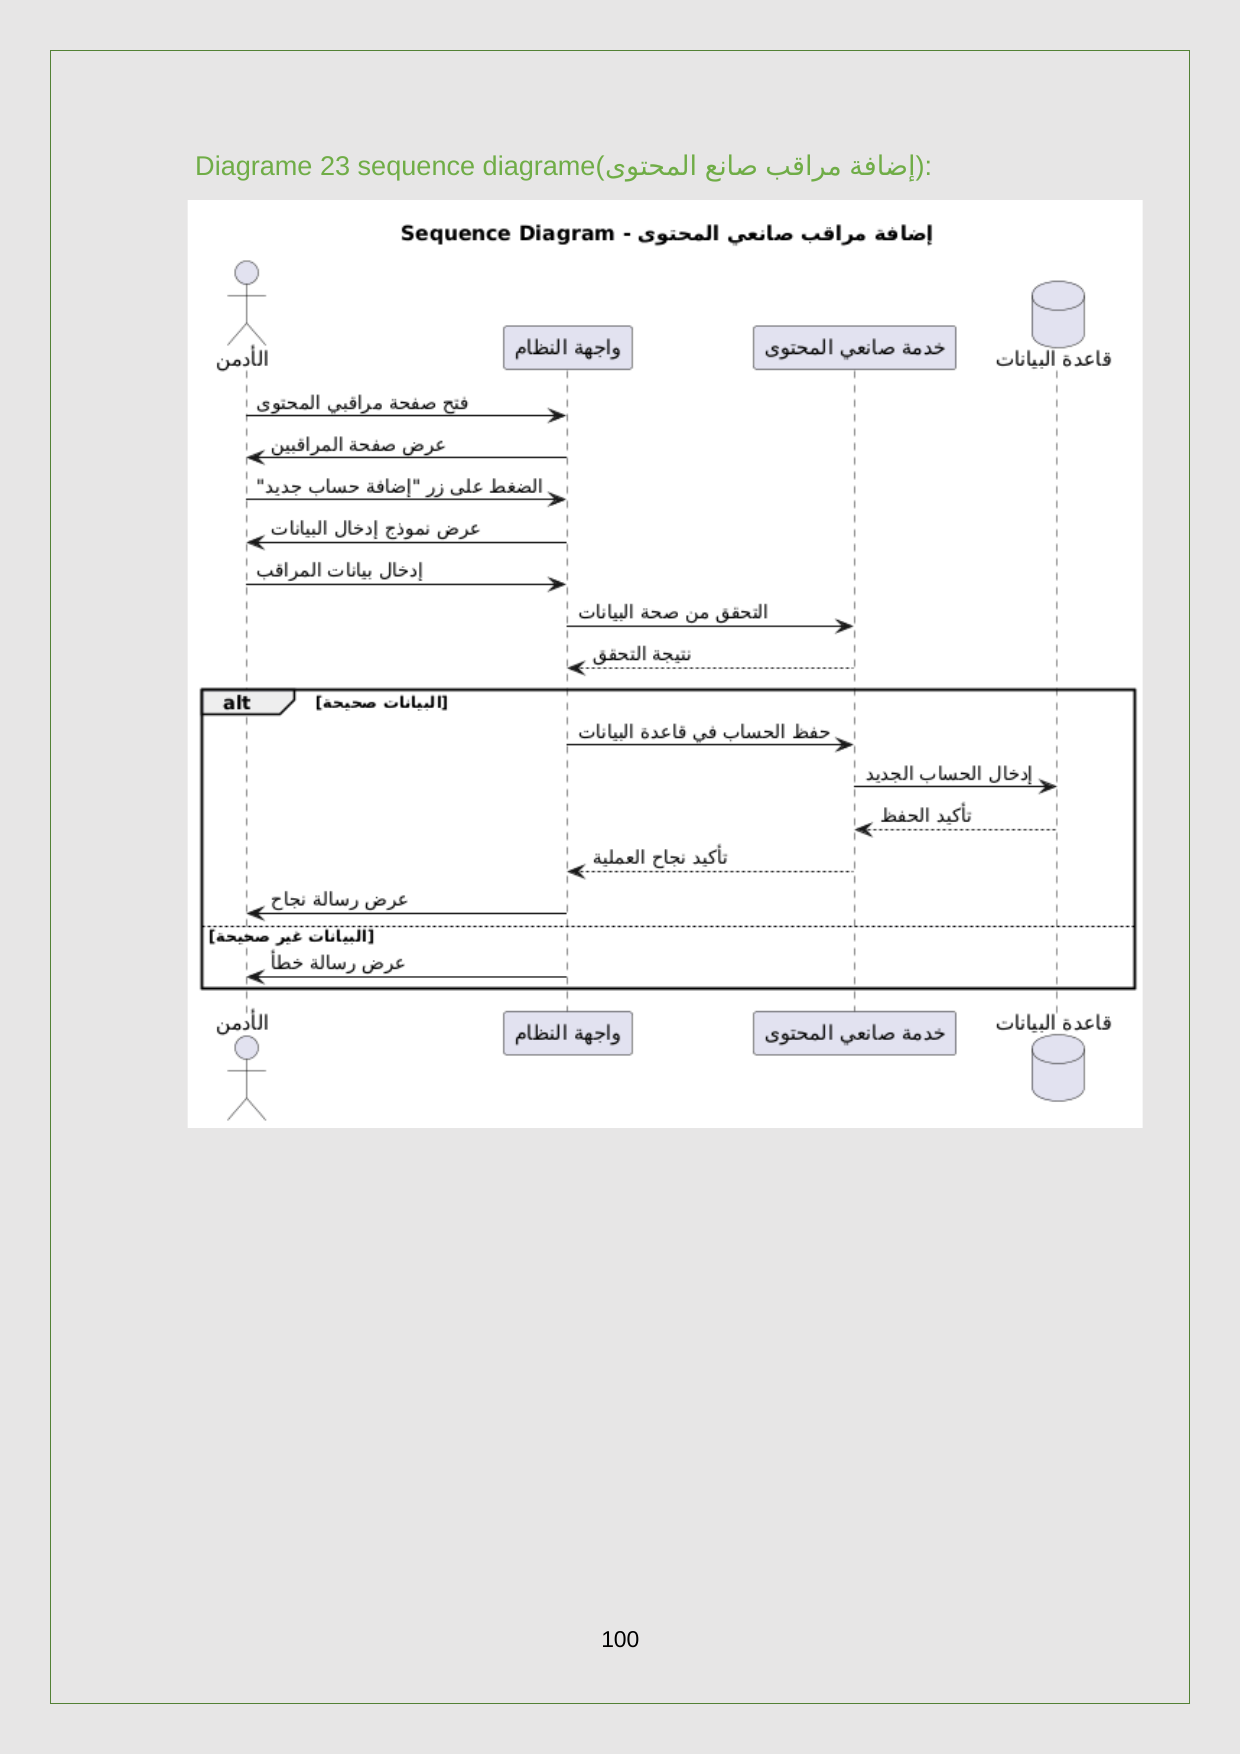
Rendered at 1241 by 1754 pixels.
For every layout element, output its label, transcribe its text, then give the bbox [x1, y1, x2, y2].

picture [187, 200, 1143, 1128]
text Diagrame 23 sequence diagrame(إضافة مراقب صانع المحتوى): [187, 150, 1053, 181]
